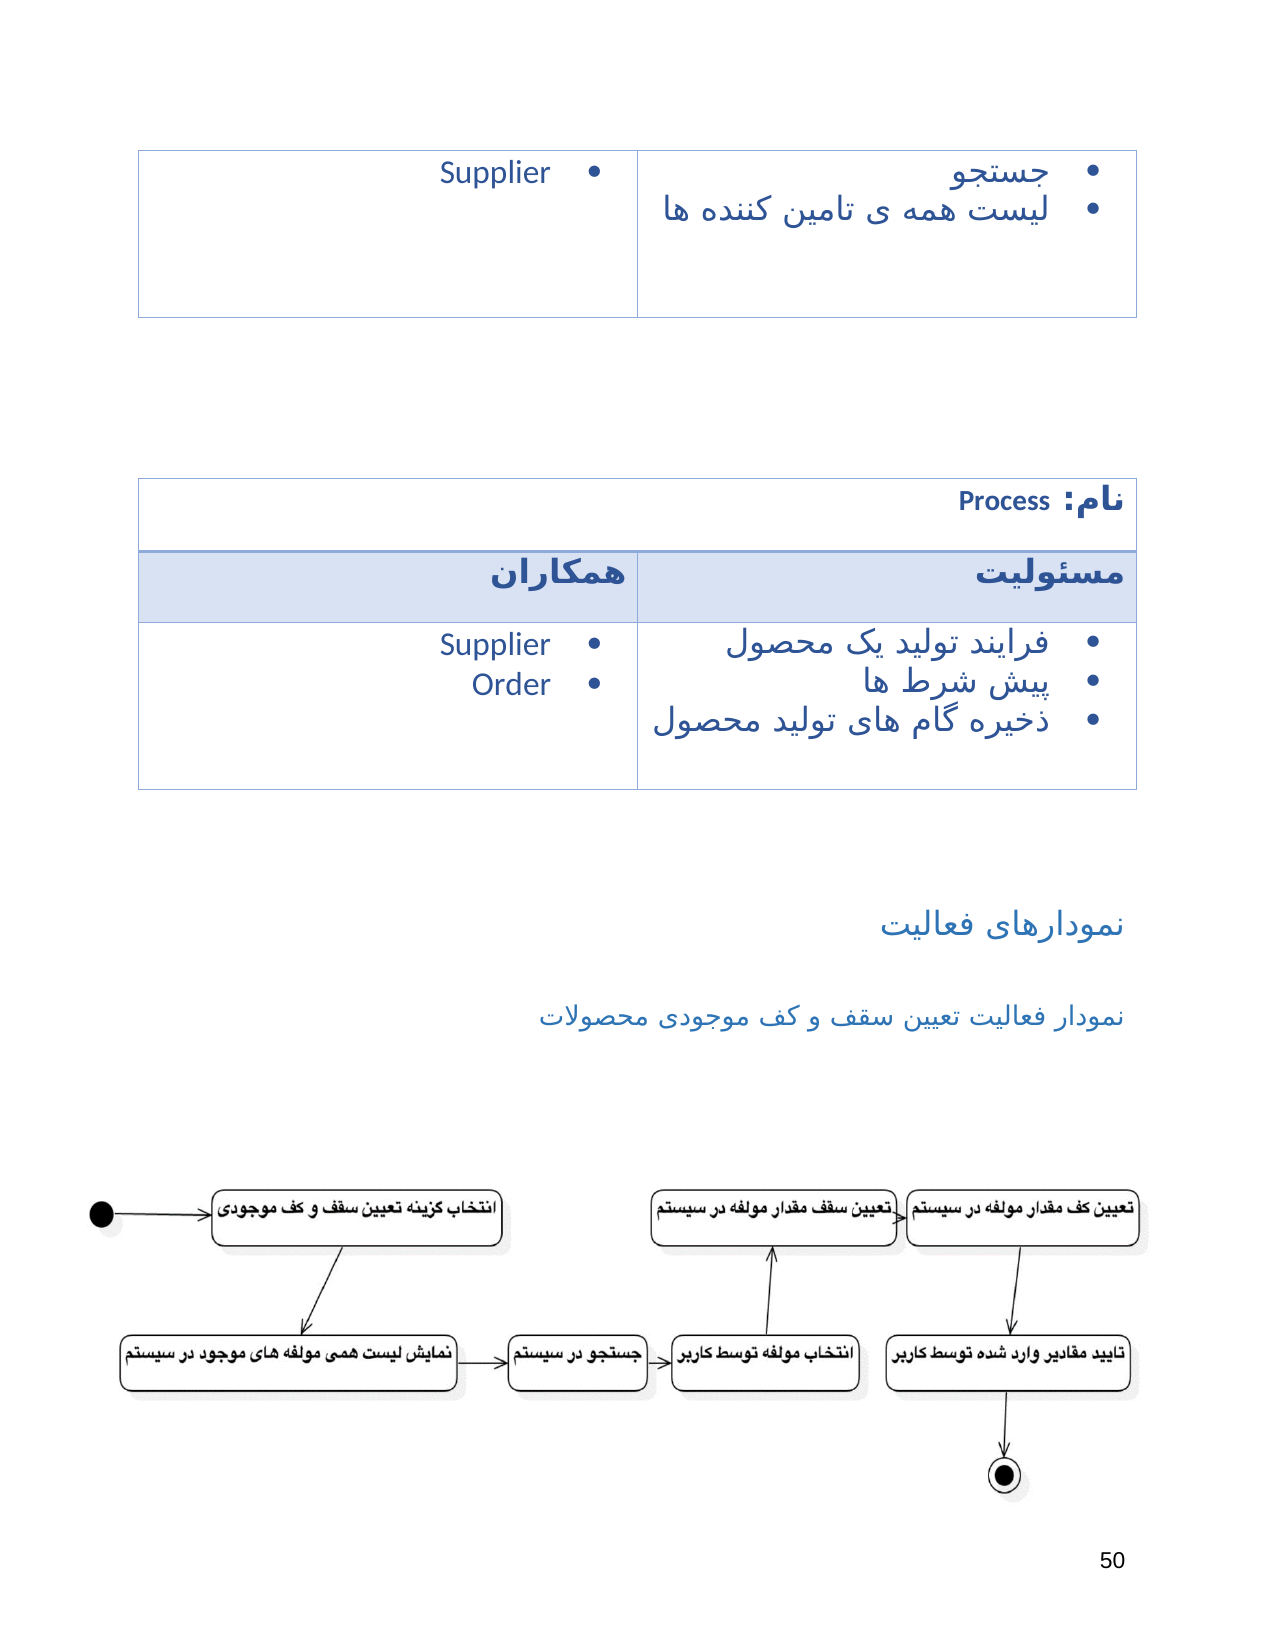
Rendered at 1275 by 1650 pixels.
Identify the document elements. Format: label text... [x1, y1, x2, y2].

table_cell فرایند تولید یک محصول پیش شرط ها ذخیره گام های تولید محصول [638, 623, 1136, 788]
subtitle نمودارهای فعالیت [150, 905, 1125, 943]
table_header نام: Process [139, 479, 1136, 550]
table_cell Supplier Order [139, 623, 637, 788]
table_cell جستجو لیست همه ی تامین کننده ها [638, 151, 1136, 317]
table_cell همکاران [139, 553, 637, 622]
table_cell مسئولیت [638, 553, 1136, 622]
picture [46, 1128, 1236, 1551]
table_cell Supplier [139, 151, 637, 317]
subtitle نمودار فعالیت تعیین سقف و کف موجودی محصولات [150, 1000, 1125, 1032]
